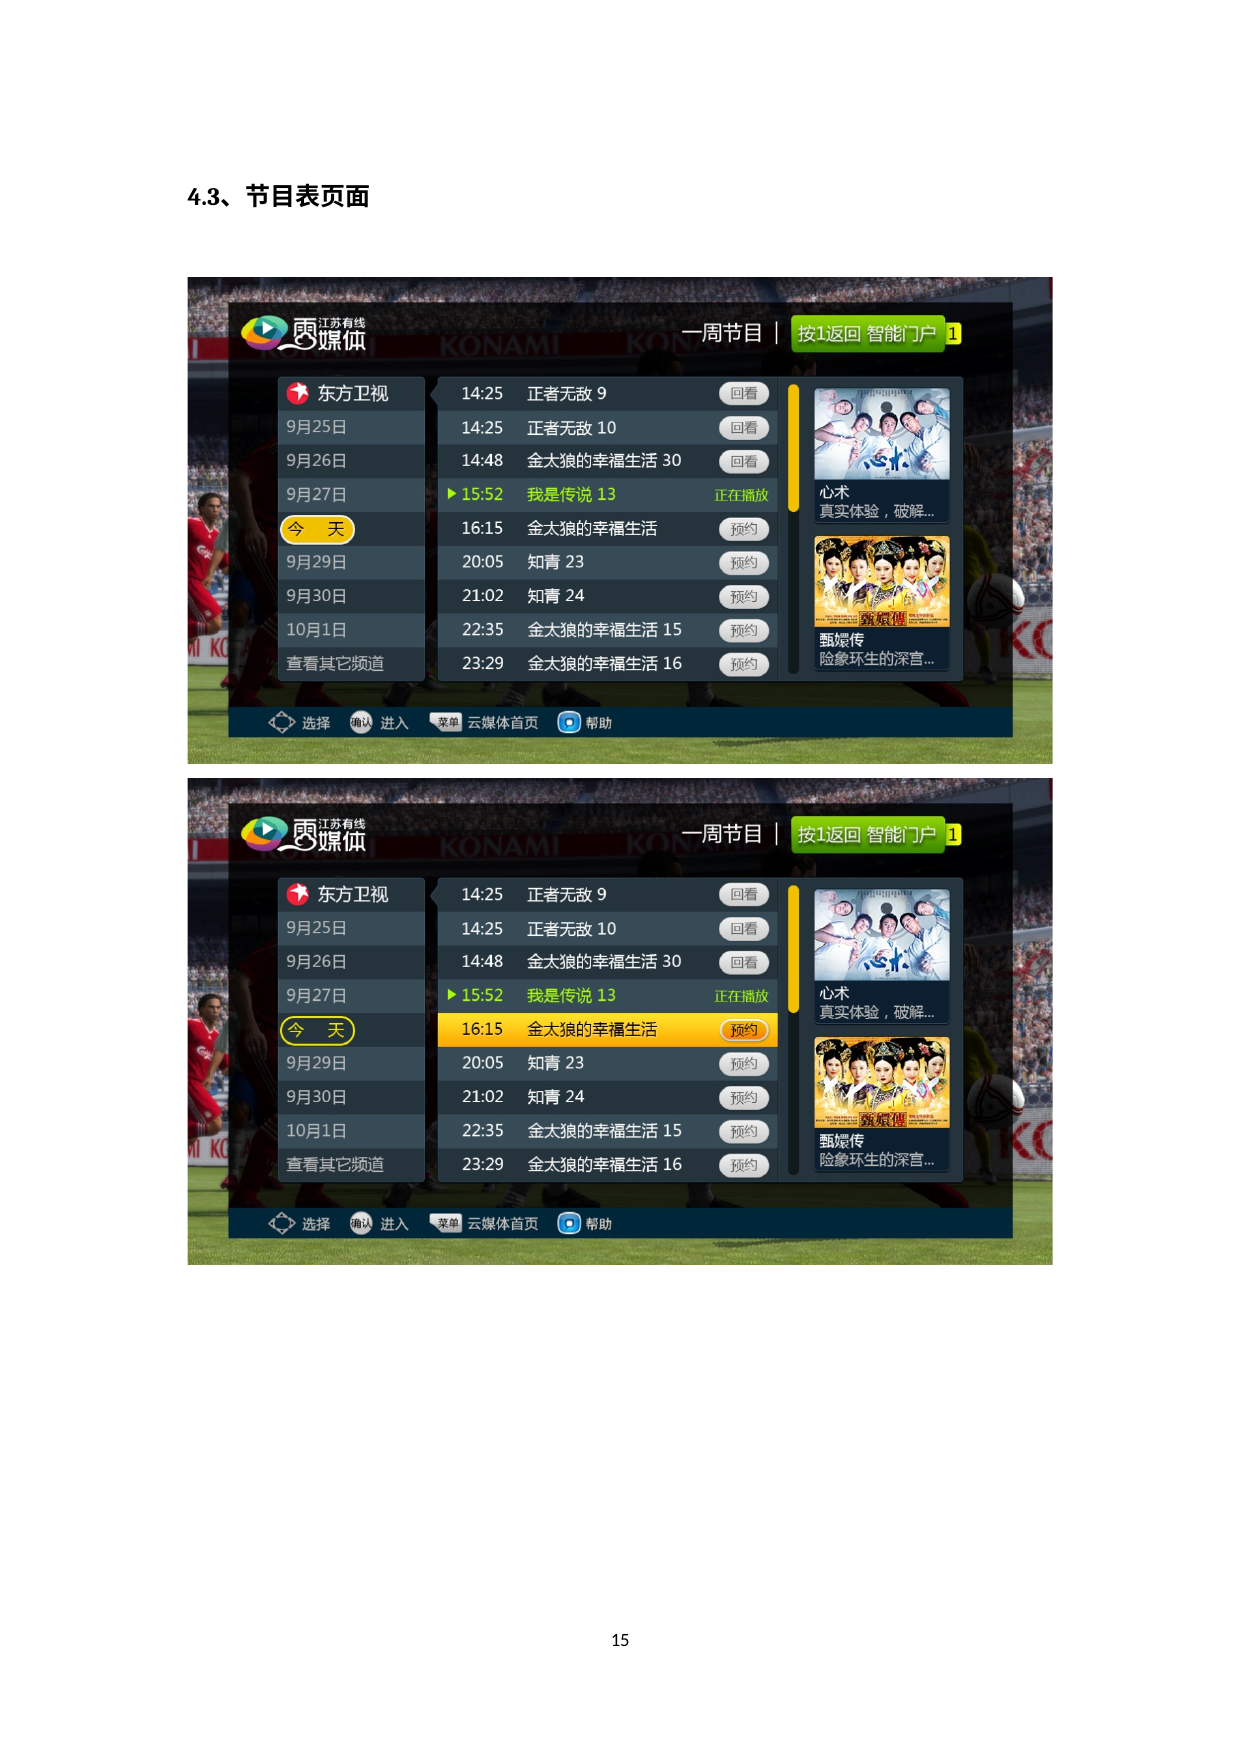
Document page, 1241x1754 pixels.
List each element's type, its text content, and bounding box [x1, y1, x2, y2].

subtitle 4.3、节目表页面 [187, 162, 1053, 227]
picture [187, 778, 1053, 1265]
picture [187, 277, 1053, 764]
